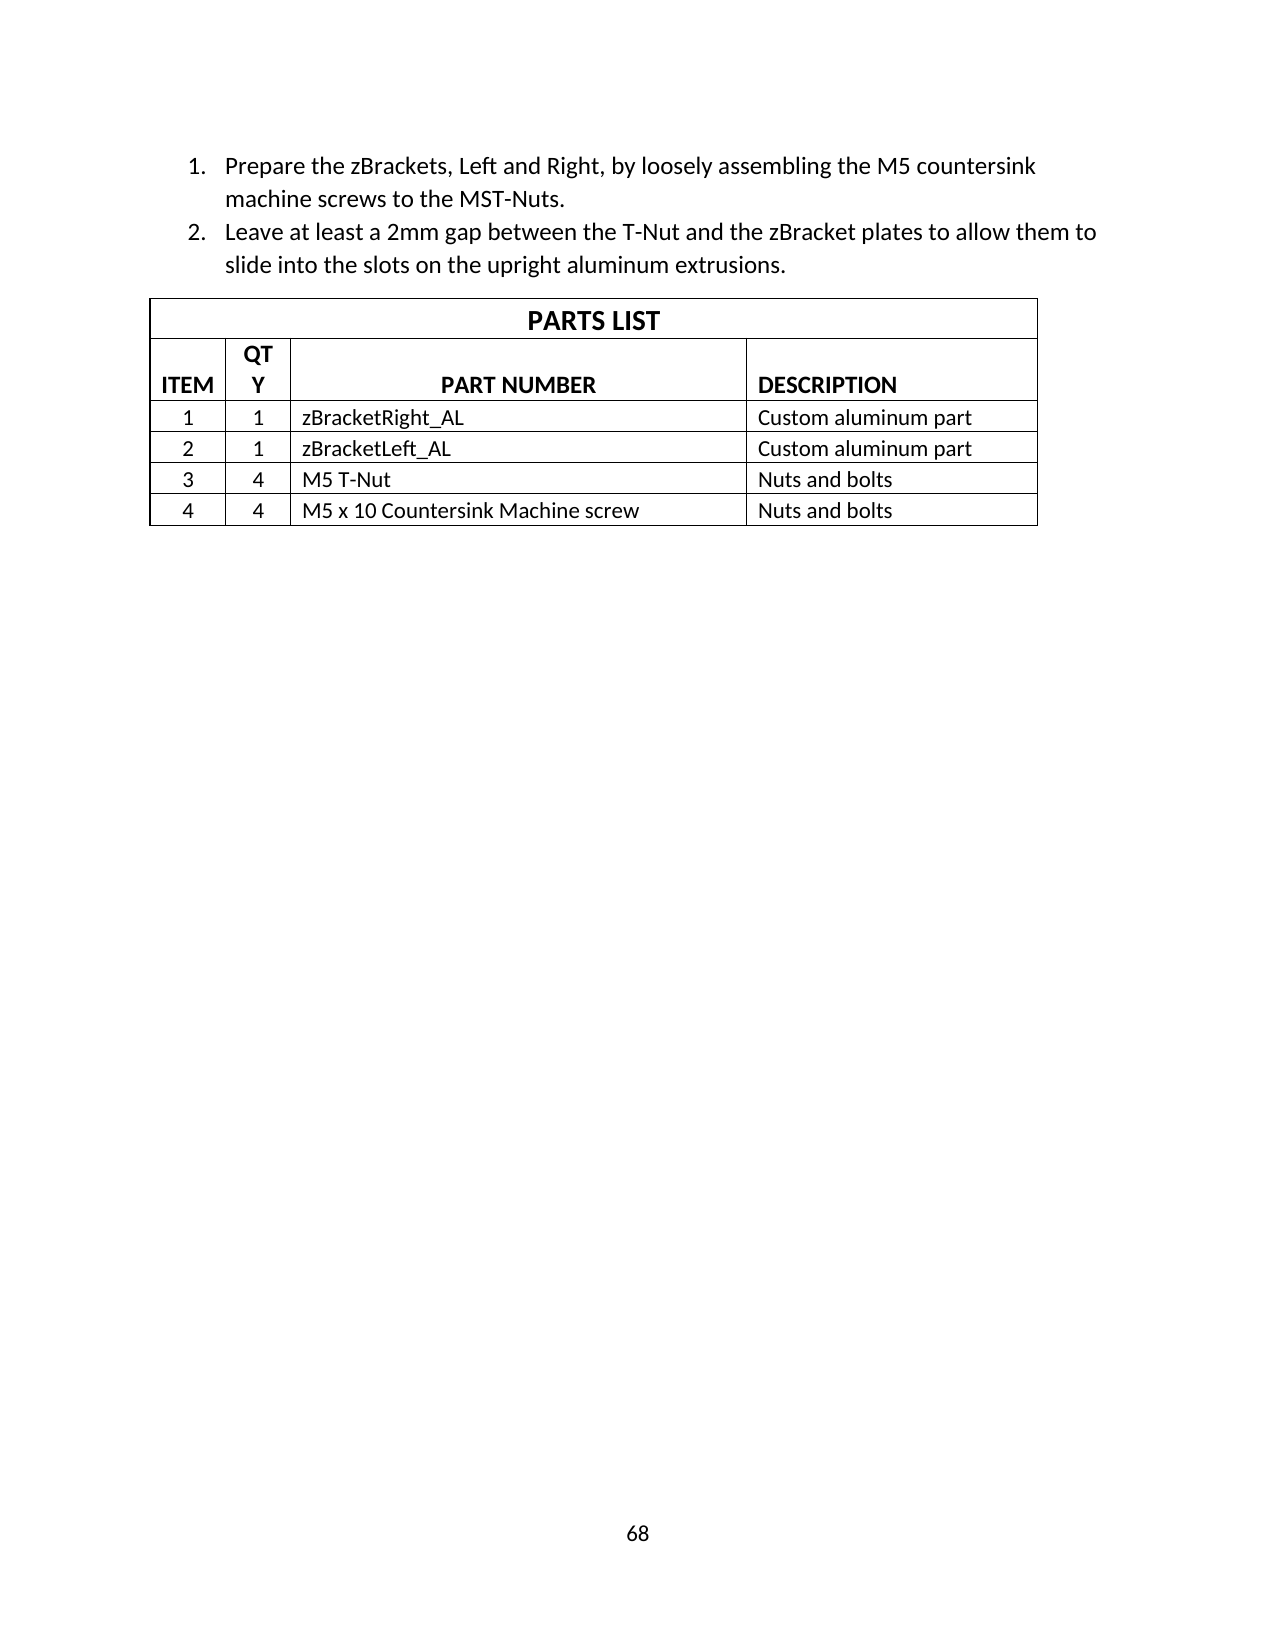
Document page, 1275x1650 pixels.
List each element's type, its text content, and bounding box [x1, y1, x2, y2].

table_cell 4 [151, 494, 225, 524]
table_cell 1 [151, 401, 225, 431]
table_cell M5 T-Nut [291, 463, 746, 493]
table_cell PART NUMBER [291, 339, 746, 399]
table_cell zBracketLeft_AL [291, 432, 746, 462]
table_cell 4 [226, 463, 290, 493]
table_cell Custom aluminum part [747, 432, 1037, 462]
table_cell 3 [151, 463, 225, 493]
table_cell QTY [226, 339, 290, 399]
table_cell 1 [226, 432, 290, 462]
table_cell 4 [226, 494, 290, 524]
table_cell DESCRIPTION [747, 339, 1037, 399]
table_cell Custom aluminum part [747, 401, 1037, 431]
table_cell M5 x 10 Countersink Machine screw [291, 494, 746, 524]
list Leave at least a 2mm gap between the T-Nut and the zBracket plates to allow them to slide into the slots on the upright aluminum extrusions. [187, 216, 1125, 279]
list Prepare the zBrackets, Left and Right, by loosely assembling the M5 countersink machine screws to the MST-Nuts. [187, 150, 1125, 213]
table_cell ITEM [151, 339, 225, 399]
table_cell Nuts and bolts [747, 463, 1037, 493]
table_header PARTS LIST [151, 299, 1037, 337]
table_cell 2 [151, 432, 225, 462]
table_cell Nuts and bolts [747, 494, 1037, 524]
table_cell zBracketRight_AL [291, 401, 746, 431]
table_cell 1 [226, 401, 290, 431]
